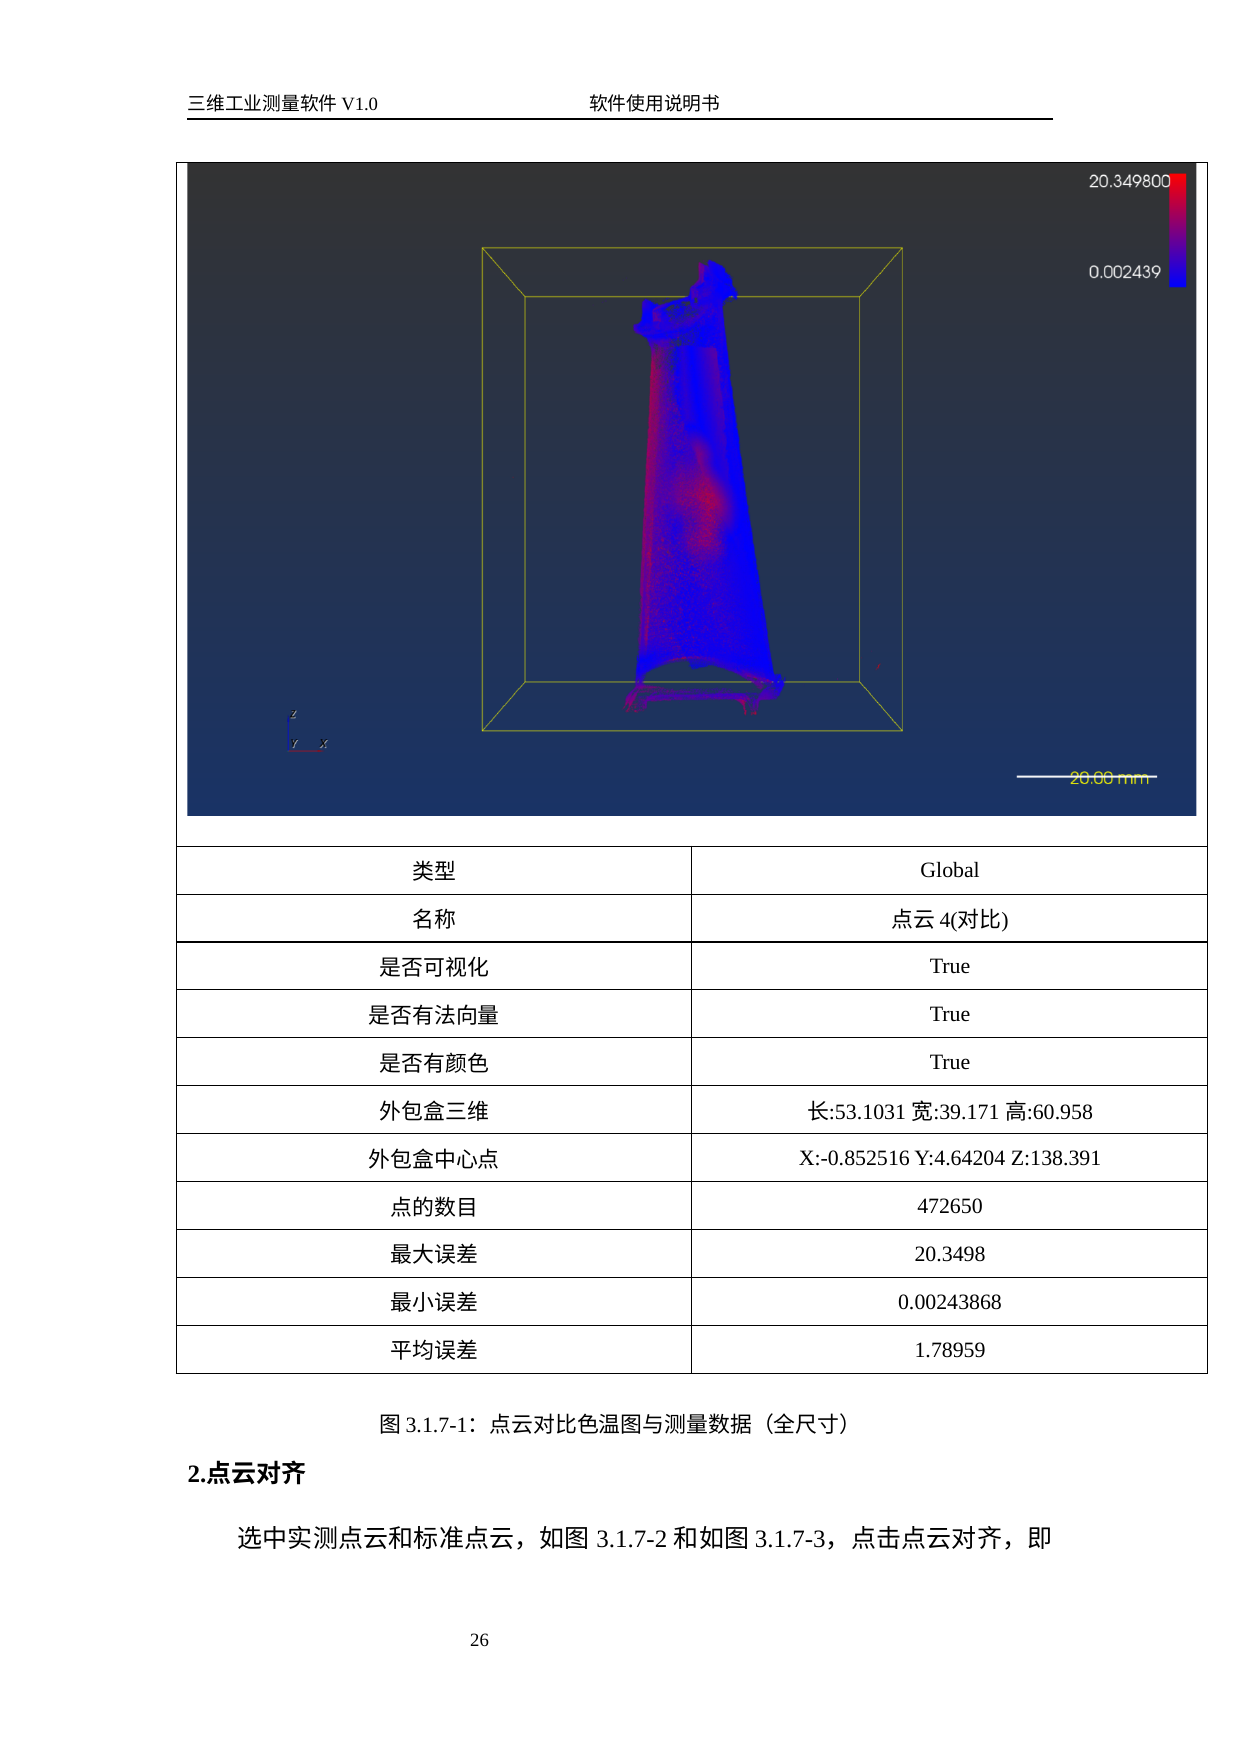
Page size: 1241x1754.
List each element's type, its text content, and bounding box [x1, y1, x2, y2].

table_cell 472650 [692, 1182, 1207, 1229]
table_cell 类型 [177, 847, 691, 893]
table_cell 点的数目 [177, 1182, 691, 1229]
table_cell 是否有颜色 [177, 1038, 691, 1085]
table_cell X:-0.852516 Y:4.64204 Z:138.391 [692, 1134, 1207, 1181]
table_cell 最小误差 [177, 1278, 691, 1325]
table_cell 最大误差 [177, 1230, 691, 1277]
list 2.点云对齐 [187, 1439, 1053, 1504]
table_cell 平均误差 [177, 1326, 691, 1373]
picture [187, 163, 1197, 816]
table_cell 点云4(对比) [692, 895, 1207, 941]
table_cell 外包盒中心点 [177, 1134, 691, 1181]
table_cell True [692, 943, 1207, 989]
table_cell 是否有法向量 [177, 990, 691, 1037]
table_header [177, 163, 1207, 846]
table_cell 长:53.1031 宽:39.171 高:60.958 [692, 1086, 1207, 1133]
table_cell 外包盒三维 [177, 1086, 691, 1133]
list 图3.1.7-1：点云对比色温图与测量数据（全尺寸） [187, 1406, 1053, 1439]
table_cell Global [692, 847, 1207, 893]
table_cell 0.00243868 [692, 1278, 1207, 1325]
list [187, 1504, 1053, 1569]
table_cell 是否可视化 [177, 943, 691, 989]
table_cell 20.3498 [692, 1230, 1207, 1277]
table_cell 名称 [177, 895, 691, 941]
table_cell True [692, 990, 1207, 1037]
table_cell 1.78959 [692, 1326, 1207, 1373]
table_cell True [692, 1038, 1207, 1085]
